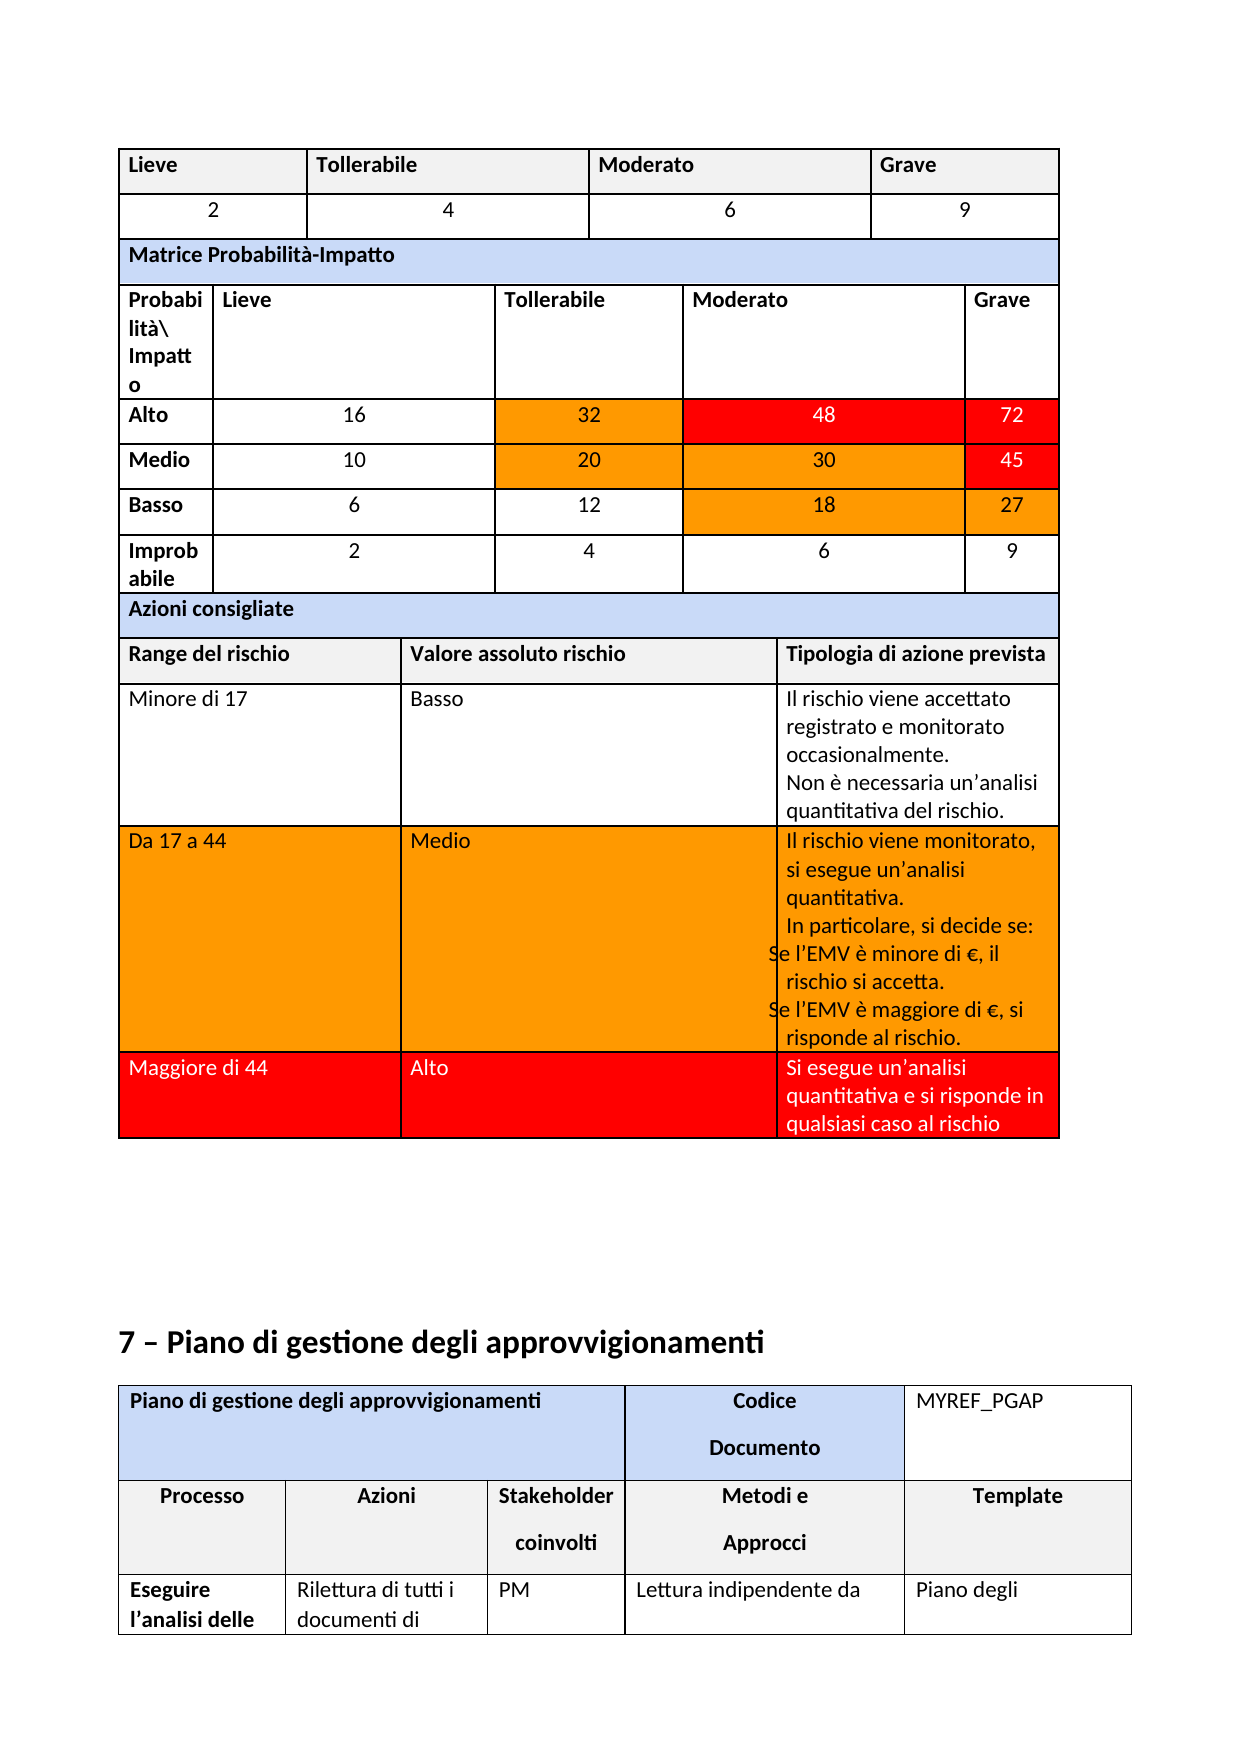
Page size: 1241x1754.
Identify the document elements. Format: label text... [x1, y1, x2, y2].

table_cell 4 [308, 195, 588, 238]
table_cell 30 [684, 445, 964, 488]
table_cell 9 [872, 195, 1058, 238]
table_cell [286, 1575, 487, 1634]
table_cell Alto [402, 1053, 776, 1137]
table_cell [626, 1575, 904, 1634]
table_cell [905, 1575, 1131, 1634]
table_cell 32 [496, 400, 682, 443]
table_cell Probabilità\Impatto [120, 286, 212, 398]
table_cell 27 [966, 490, 1058, 534]
table_cell Valore assoluto rischio [402, 639, 776, 682]
table_cell Moderato [590, 150, 870, 193]
table_cell 2 [120, 195, 306, 238]
table_cell 2 [214, 536, 494, 592]
table_cell 45 [966, 445, 1058, 488]
table_cell Grave [966, 286, 1058, 398]
table_cell Medio [120, 445, 212, 488]
table_cell Il rischio viene monitorato, si esegue un’analisi quantitativa. In particolare, si decide se: Se l’EMV è minore di €, il rischio si accetta. Se l’EMV è maggiore di €, si risponde al rischio. [778, 827, 1058, 1051]
table_cell Tollerabile [496, 286, 682, 398]
table_cell Basso [120, 490, 212, 534]
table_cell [119, 1575, 285, 1634]
table_cell Il rischio viene accettato registrato e monitorato occasionalmente. Non è necessaria un’analisi quantitativa del rischio. [778, 685, 1058, 824]
table_cell Lieve [120, 150, 306, 193]
table_cell PM [488, 1575, 624, 1634]
table_cell 6 [214, 490, 494, 534]
table_cell Da 17 a 44 [120, 827, 400, 1051]
table_cell 4 [496, 536, 682, 592]
table_cell Moderato [684, 286, 964, 398]
table_cell 6 [590, 195, 870, 238]
table_cell Tollerabile [308, 150, 588, 193]
table_header Codice Documento [626, 1386, 904, 1480]
table_cell Metodi e Approcci [626, 1481, 904, 1574]
table_cell Processo [119, 1481, 285, 1574]
table_cell 18 [684, 490, 964, 534]
table_cell Tipologia di azione prevista [778, 639, 1058, 682]
table_cell Improbabile [120, 536, 212, 592]
table_cell 16 [214, 400, 494, 443]
table_cell Azioni [286, 1481, 487, 1574]
table_cell 20 [496, 445, 682, 488]
table_cell Stakeholder coinvolti [488, 1481, 624, 1574]
table_cell 9 [966, 536, 1058, 592]
table_cell Medio [402, 827, 776, 1051]
table_cell Alto [120, 400, 212, 443]
table_cell Matrice Probabilità-Impatto [120, 240, 1058, 283]
table_cell 6 [684, 536, 964, 592]
table_cell 48 [684, 400, 964, 443]
text 7 – Piano di gestione degli approvvigionamenti [118, 1322, 1122, 1362]
table_cell Grave [872, 150, 1058, 193]
table_header MYREF_PGAP [905, 1386, 1131, 1480]
table_cell Lieve [214, 286, 494, 398]
table_cell 72 [966, 400, 1058, 443]
table_cell Maggiore di 44 [120, 1053, 400, 1137]
table_cell Template [905, 1481, 1131, 1574]
table_cell Azioni consigliate [120, 594, 1058, 637]
table_cell Basso [402, 685, 776, 824]
table_cell Si esegue un’analisi quantitativa e si risponde in qualsiasi caso al rischio [778, 1053, 1058, 1137]
table_cell 12 [496, 490, 682, 534]
table_cell Range del rischio [120, 639, 400, 682]
table_cell 10 [214, 445, 494, 488]
table_header Piano di gestione degli approvvigionamenti [119, 1386, 624, 1480]
table_cell Minore di 17 [120, 685, 400, 824]
